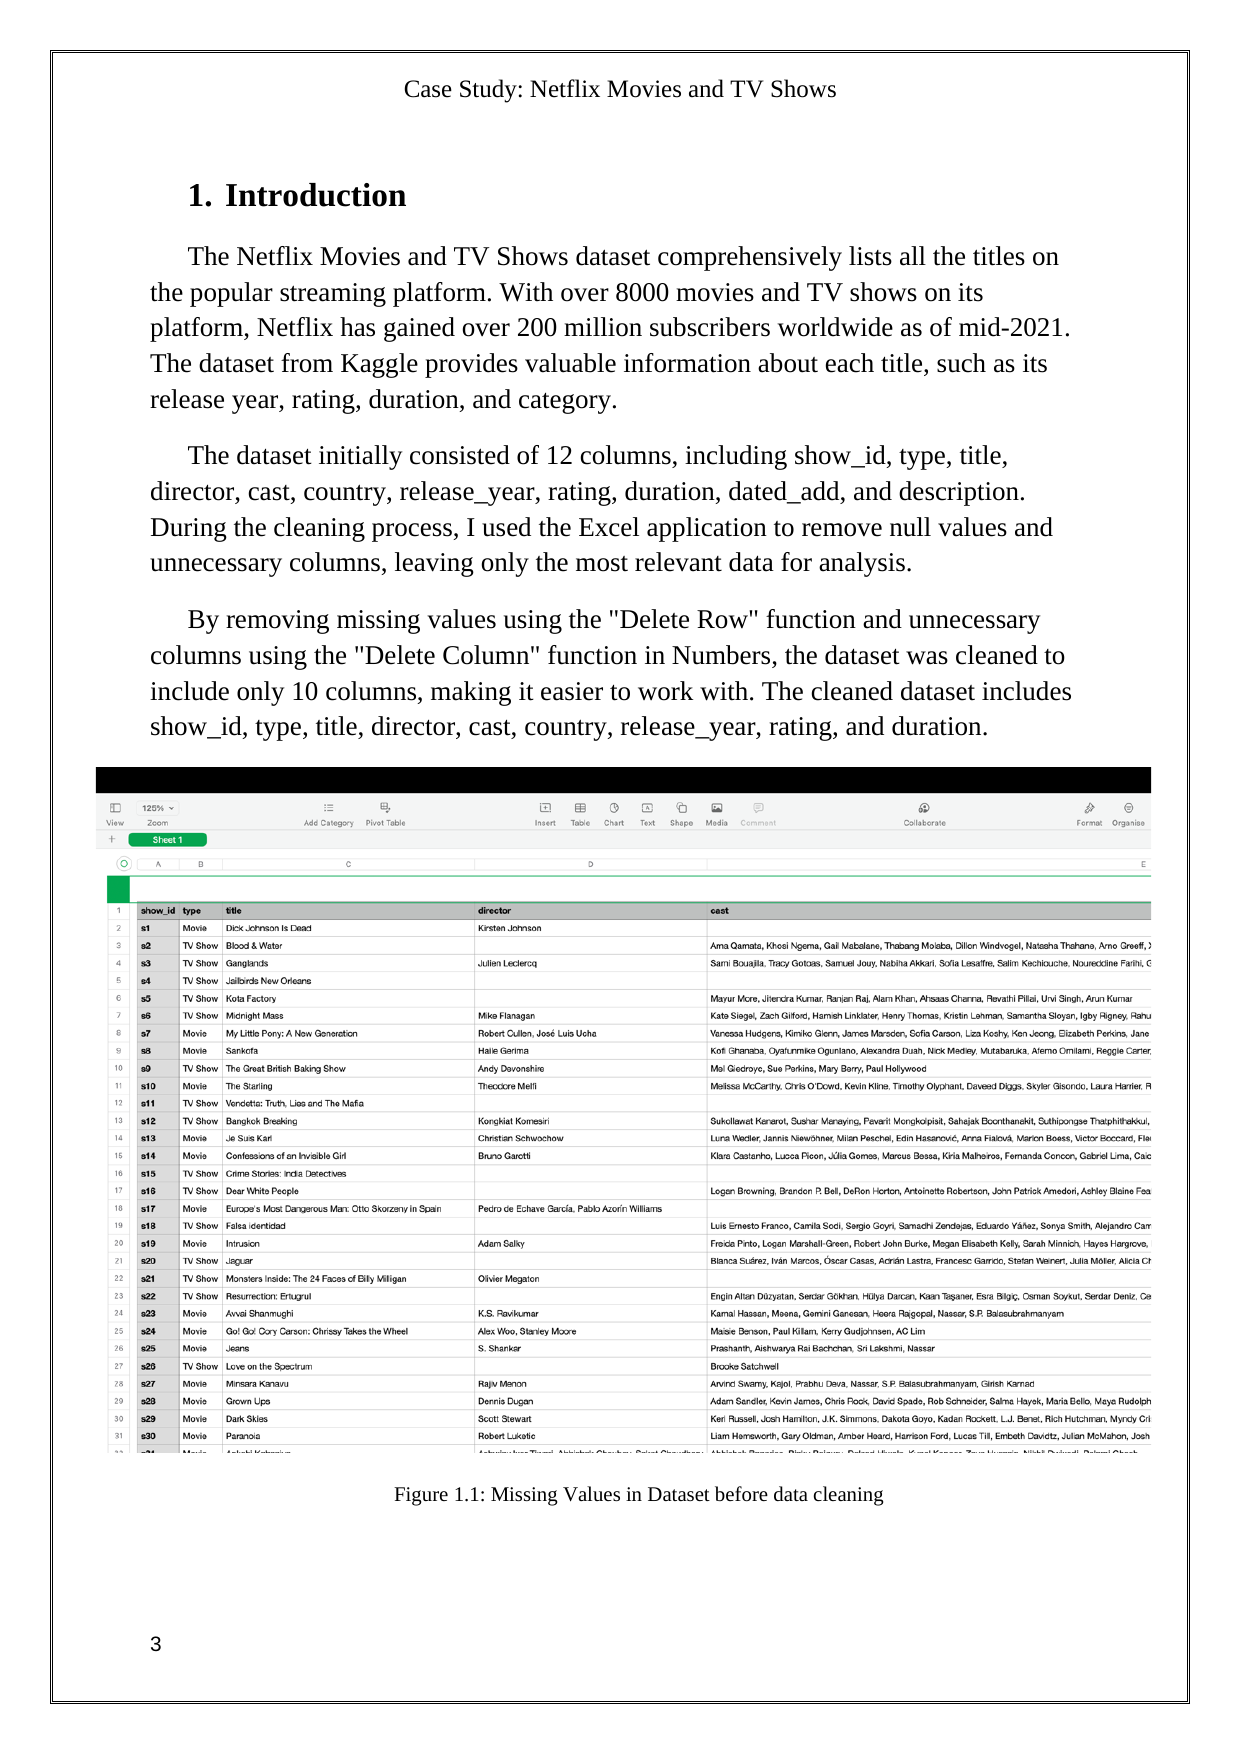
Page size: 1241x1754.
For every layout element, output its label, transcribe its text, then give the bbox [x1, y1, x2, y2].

text The Netflix Movies and TV Shows dataset comprehensively lists all the titles on the popular streaming platform. With over 8000 movies and TV shows on its platform, Netflix has gained over 200 million subscribers worldwide as of mid-2021. The dataset from Kaggle provides valuable information about each title, such as its release year, rating, duration, and category. [150, 240, 1090, 414]
text Figure 1.1: Missing Values in Dataset before data cleaning [150, 1453, 1090, 1506]
text The dataset initially consisted of 12 columns, including show_id, type, title, director, cast, country, release_year, rating, duration, dated_add, and description. During the cleaning process, I used the Excel application to remove null values and unnecessary columns, leaving only the most relevant data for analysis. [150, 439, 1090, 578]
text By removing missing values using the "Delete Row" function and unnecessary columns using the "Delete Column" function in Numbers, the dataset was cleaned to include only 10 columns, making it easier to work with. The cleaned dataset includes show_id, type, title, director, cast, country, release_year, rating, and duration. [150, 603, 1090, 741]
subtitle Introduction [187, 175, 1090, 213]
picture [95, 767, 1152, 1453]
